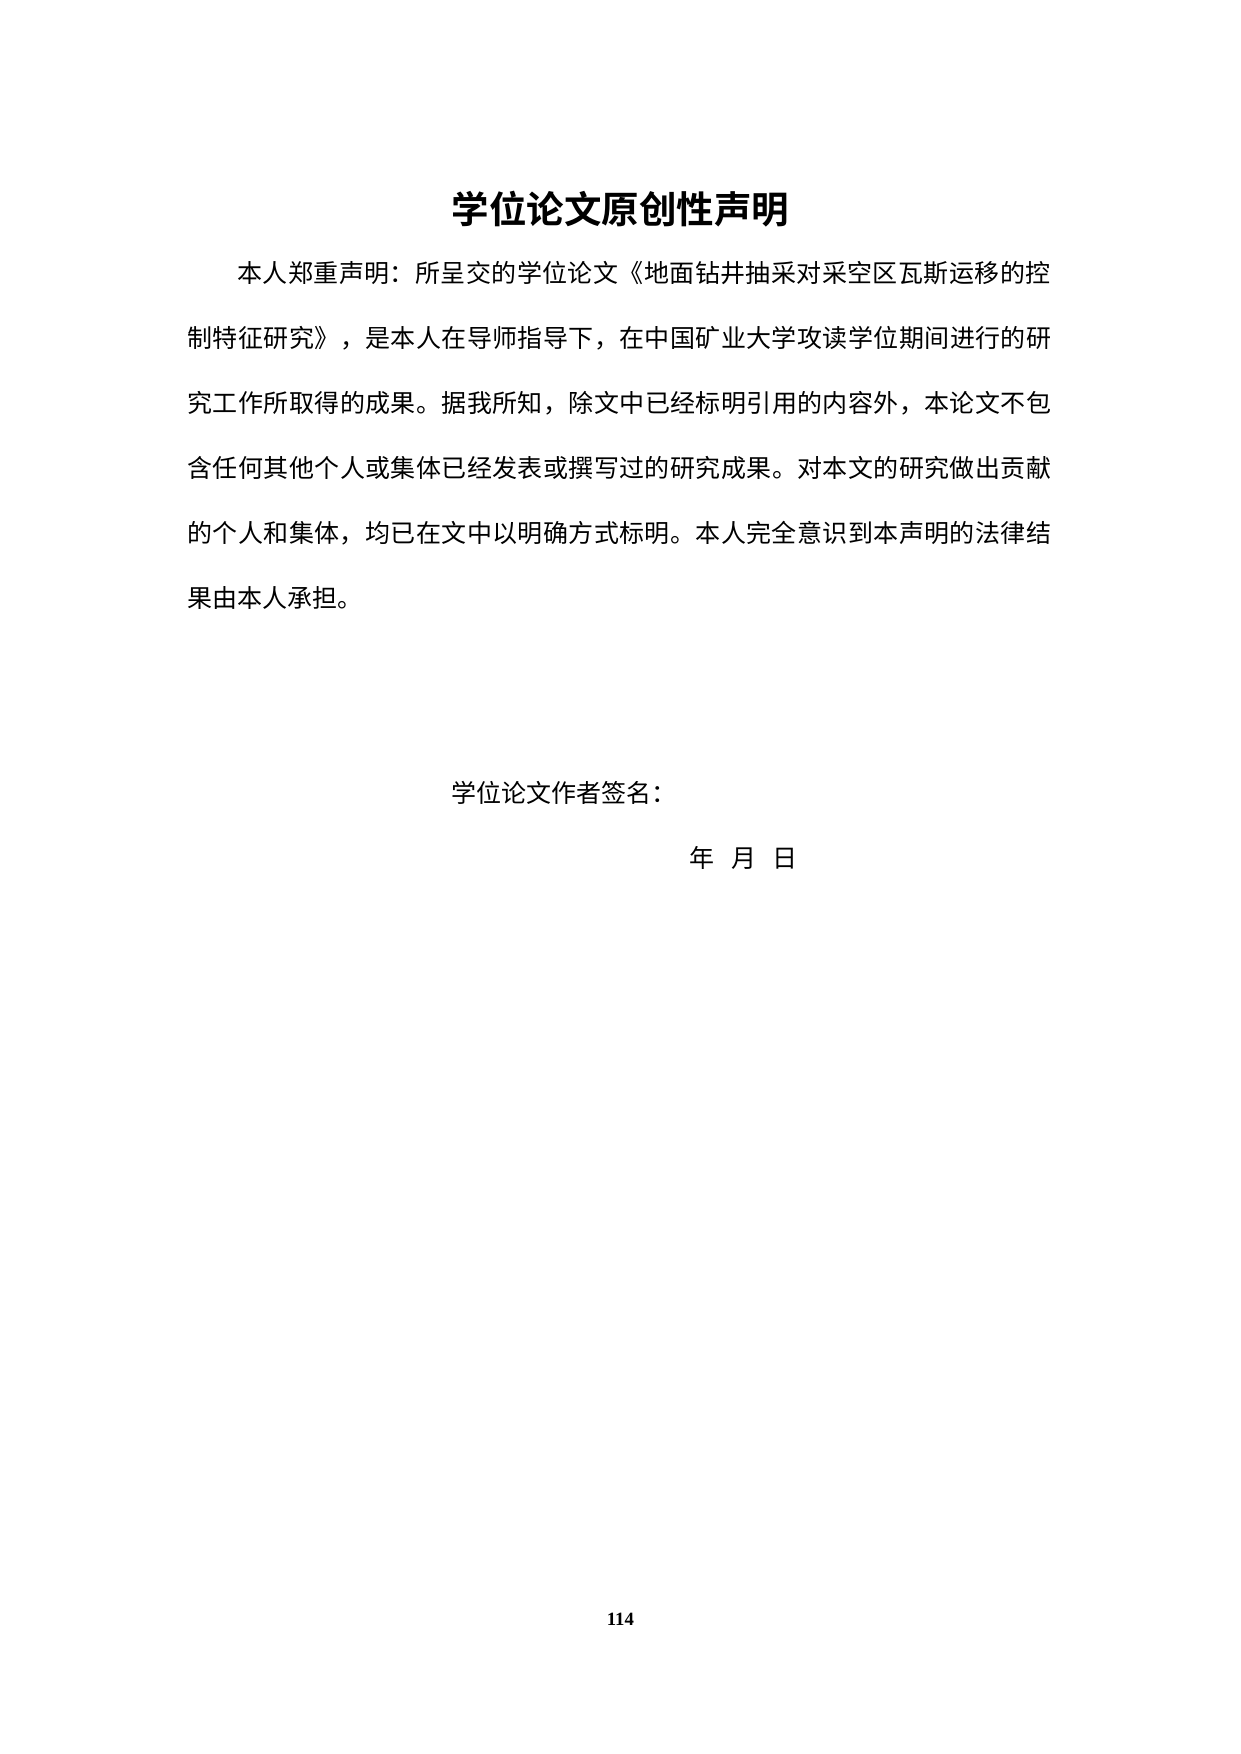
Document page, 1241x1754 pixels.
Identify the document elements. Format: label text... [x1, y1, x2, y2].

text 学位论文原创性声明 [187, 174, 1053, 239]
text 学位论文作者签名： [187, 759, 1053, 824]
text 年 月 日 [187, 824, 1053, 889]
text 本人郑重声明：所呈交的学位论文《地面钻井抽采对采空区瓦斯运移的控制特征研究》，是本人在导师指导下，在中国矿业大学攻读学位期间进行的研究工作所取得的成果。据我所知，除文中已经标明引用的内容外，本论文不包含任何其他个人或集体已经发表或撰写过的研究成果。对本文的研究做出贡献的个人和集体，均已在文中以明确方式标明。本人完全意识到本声明的法律结果由本人承担。 [187, 239, 1053, 629]
